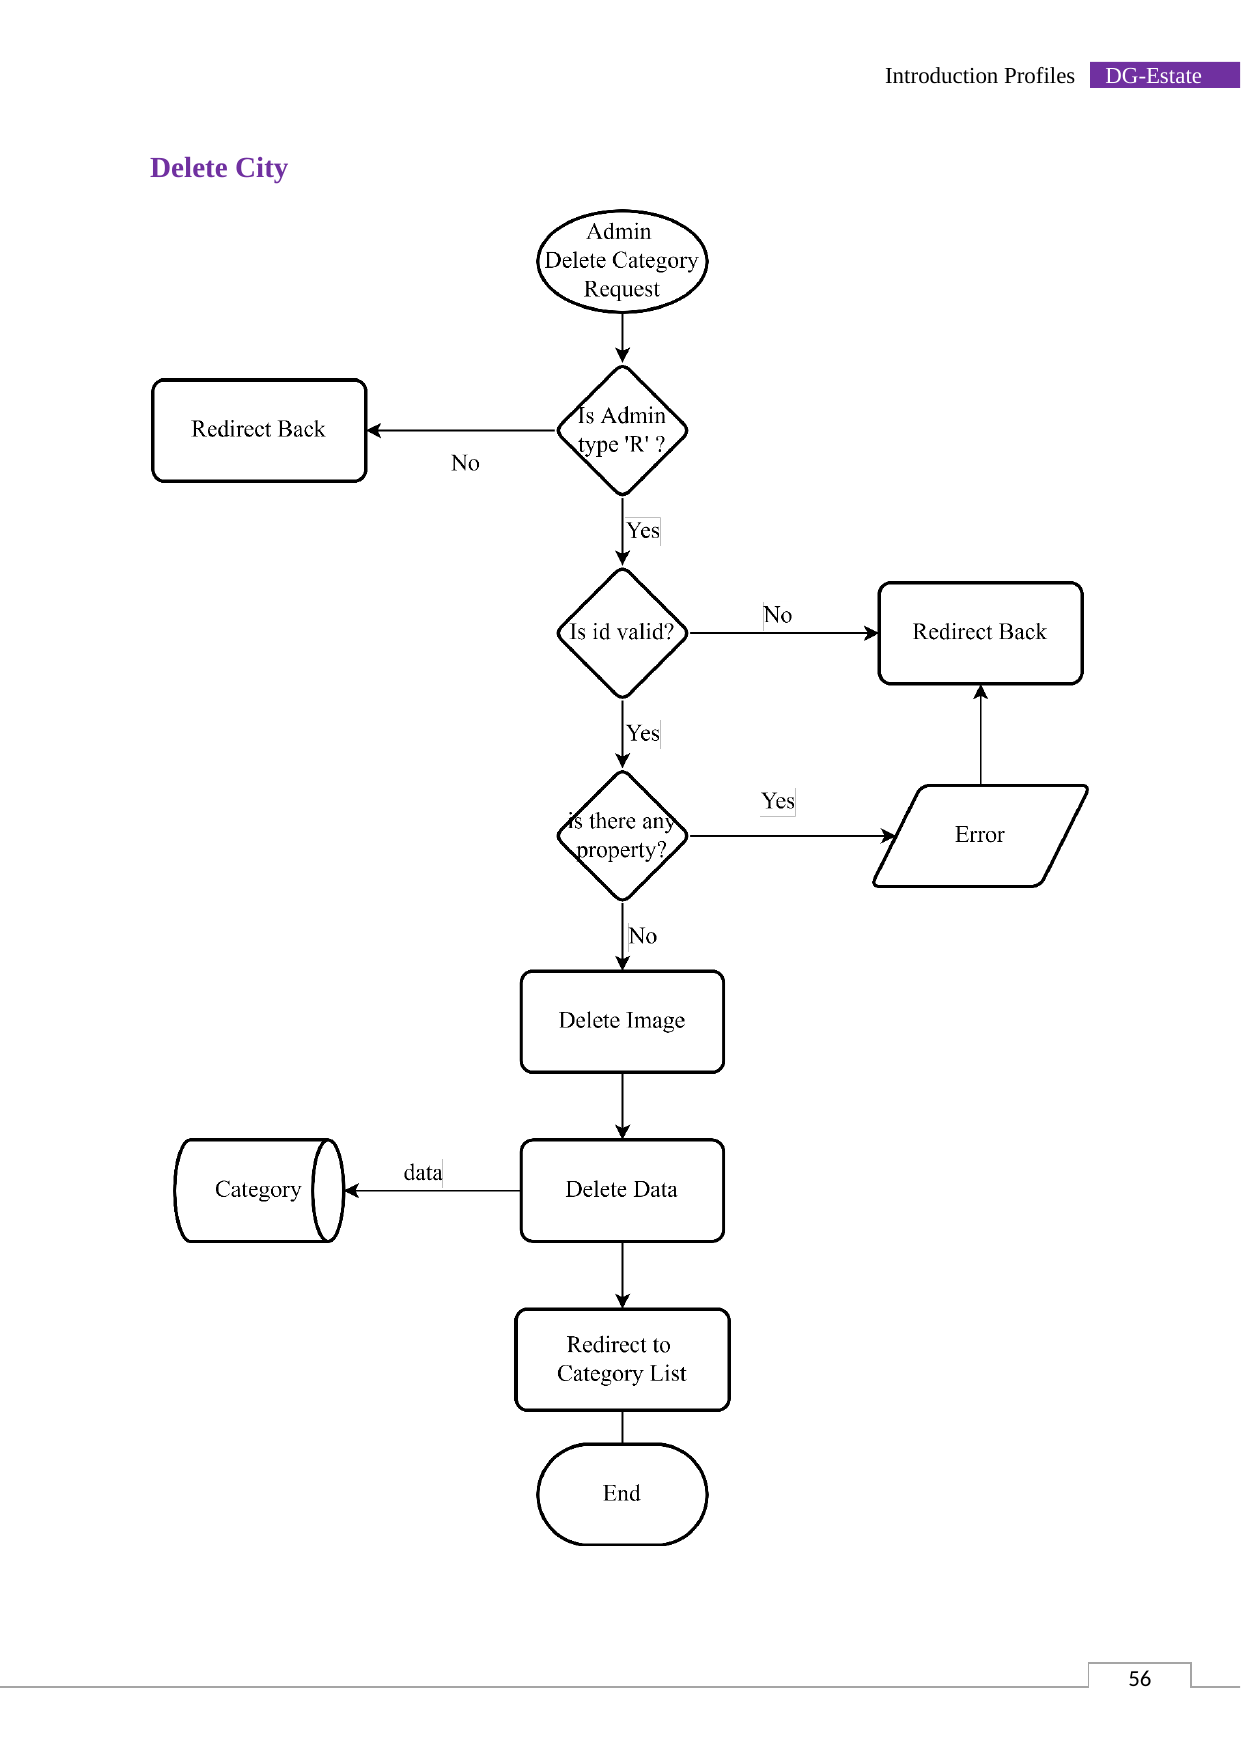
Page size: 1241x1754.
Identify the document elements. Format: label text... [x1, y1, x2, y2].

title Delete City [150, 150, 1090, 183]
picture [150, 208, 1091, 1546]
